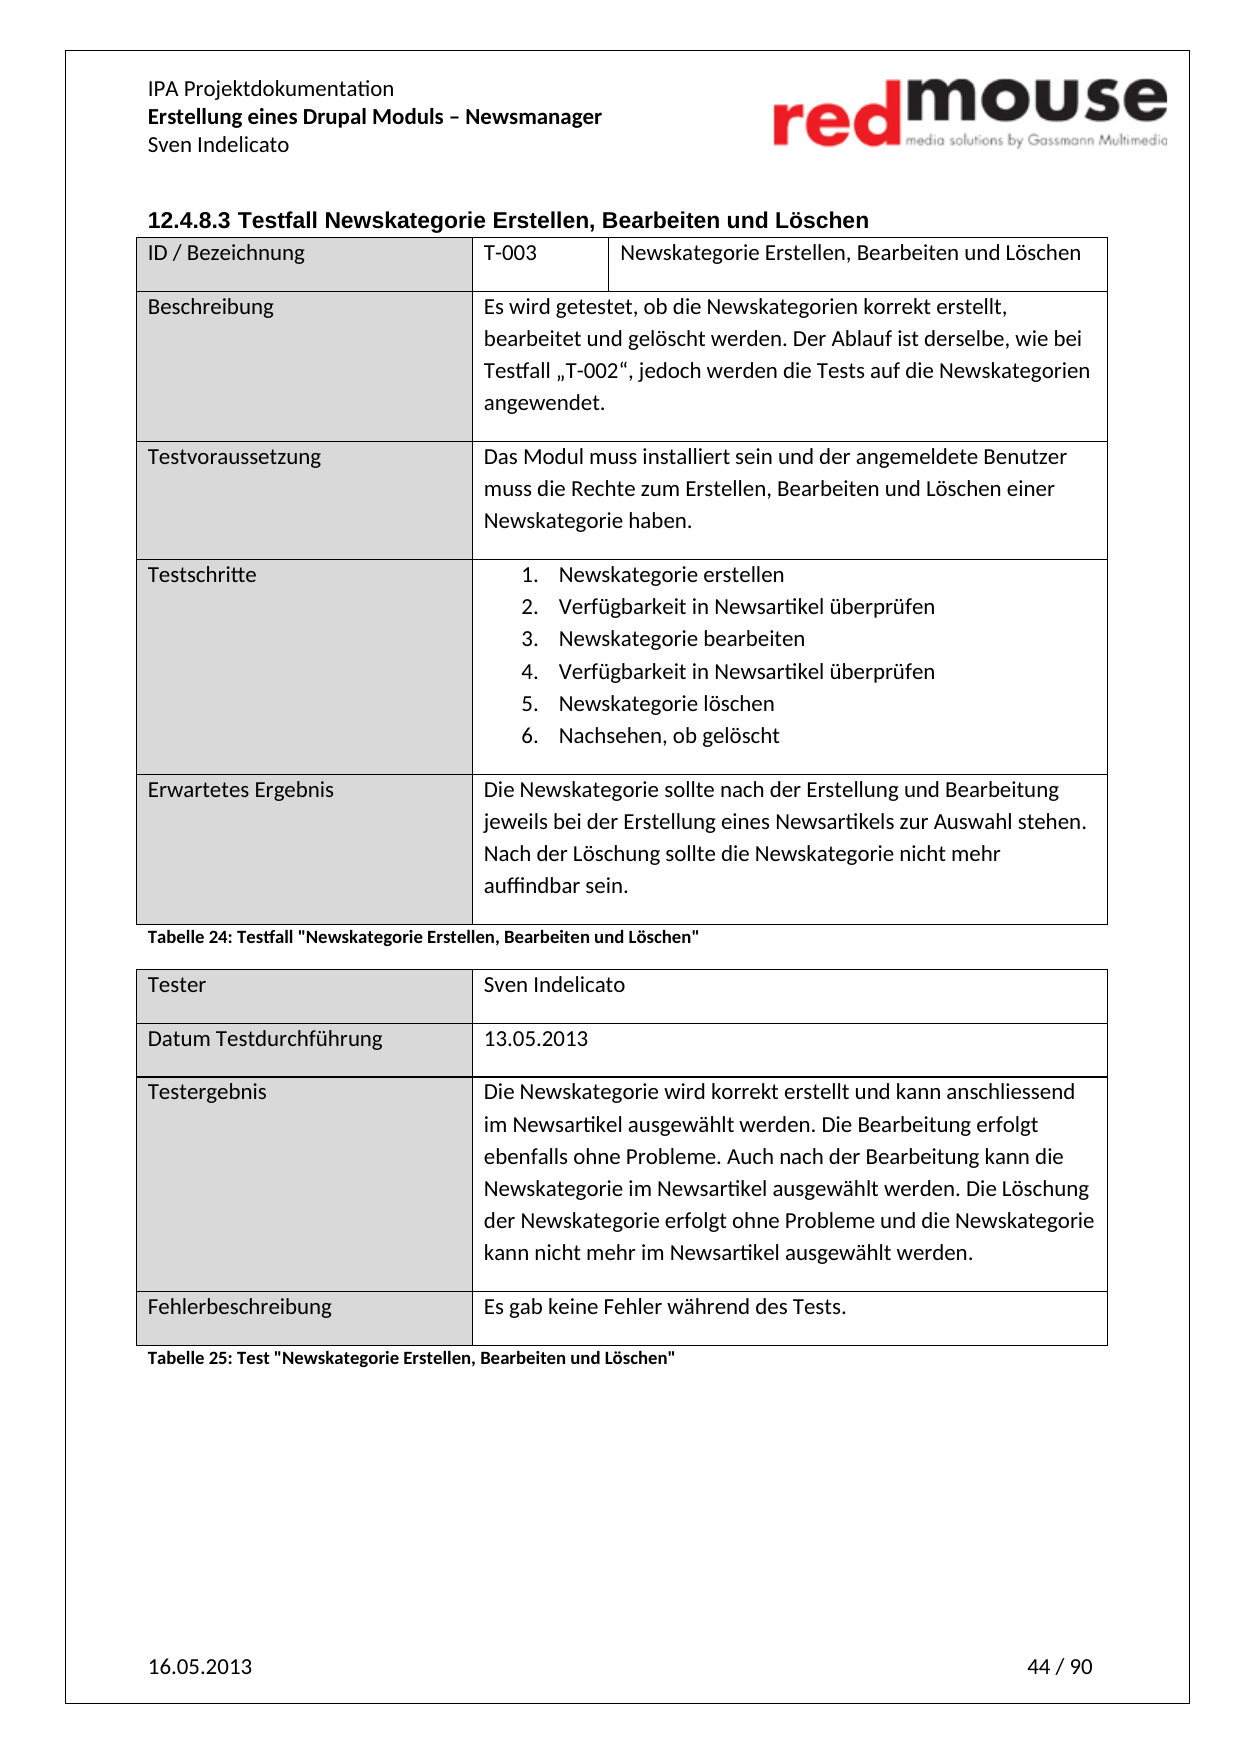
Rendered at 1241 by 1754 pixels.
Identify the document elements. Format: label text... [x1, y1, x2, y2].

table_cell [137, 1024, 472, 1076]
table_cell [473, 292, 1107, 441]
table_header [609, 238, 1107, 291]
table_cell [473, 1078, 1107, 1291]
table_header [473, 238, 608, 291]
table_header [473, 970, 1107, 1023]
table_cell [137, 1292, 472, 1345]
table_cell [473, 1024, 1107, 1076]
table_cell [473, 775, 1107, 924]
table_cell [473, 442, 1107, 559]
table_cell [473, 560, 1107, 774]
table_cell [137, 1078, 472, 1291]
text Tabelle 24: Testfall "Newskategorie Erstellen, Bearbeiten und Löschen" [148, 925, 1093, 948]
subtitle Testfall Newskategorie Erstellen, Bearbeiten und Löschen [148, 207, 1093, 233]
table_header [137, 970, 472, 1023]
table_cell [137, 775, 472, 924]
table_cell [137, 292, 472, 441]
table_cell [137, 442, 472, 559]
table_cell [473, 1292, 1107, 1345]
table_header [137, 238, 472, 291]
text Tabelle 25: Test "Newskategorie Erstellen, Bearbeiten und Löschen" [148, 1346, 1093, 1369]
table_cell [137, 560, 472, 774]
picture [773, 78, 1168, 149]
